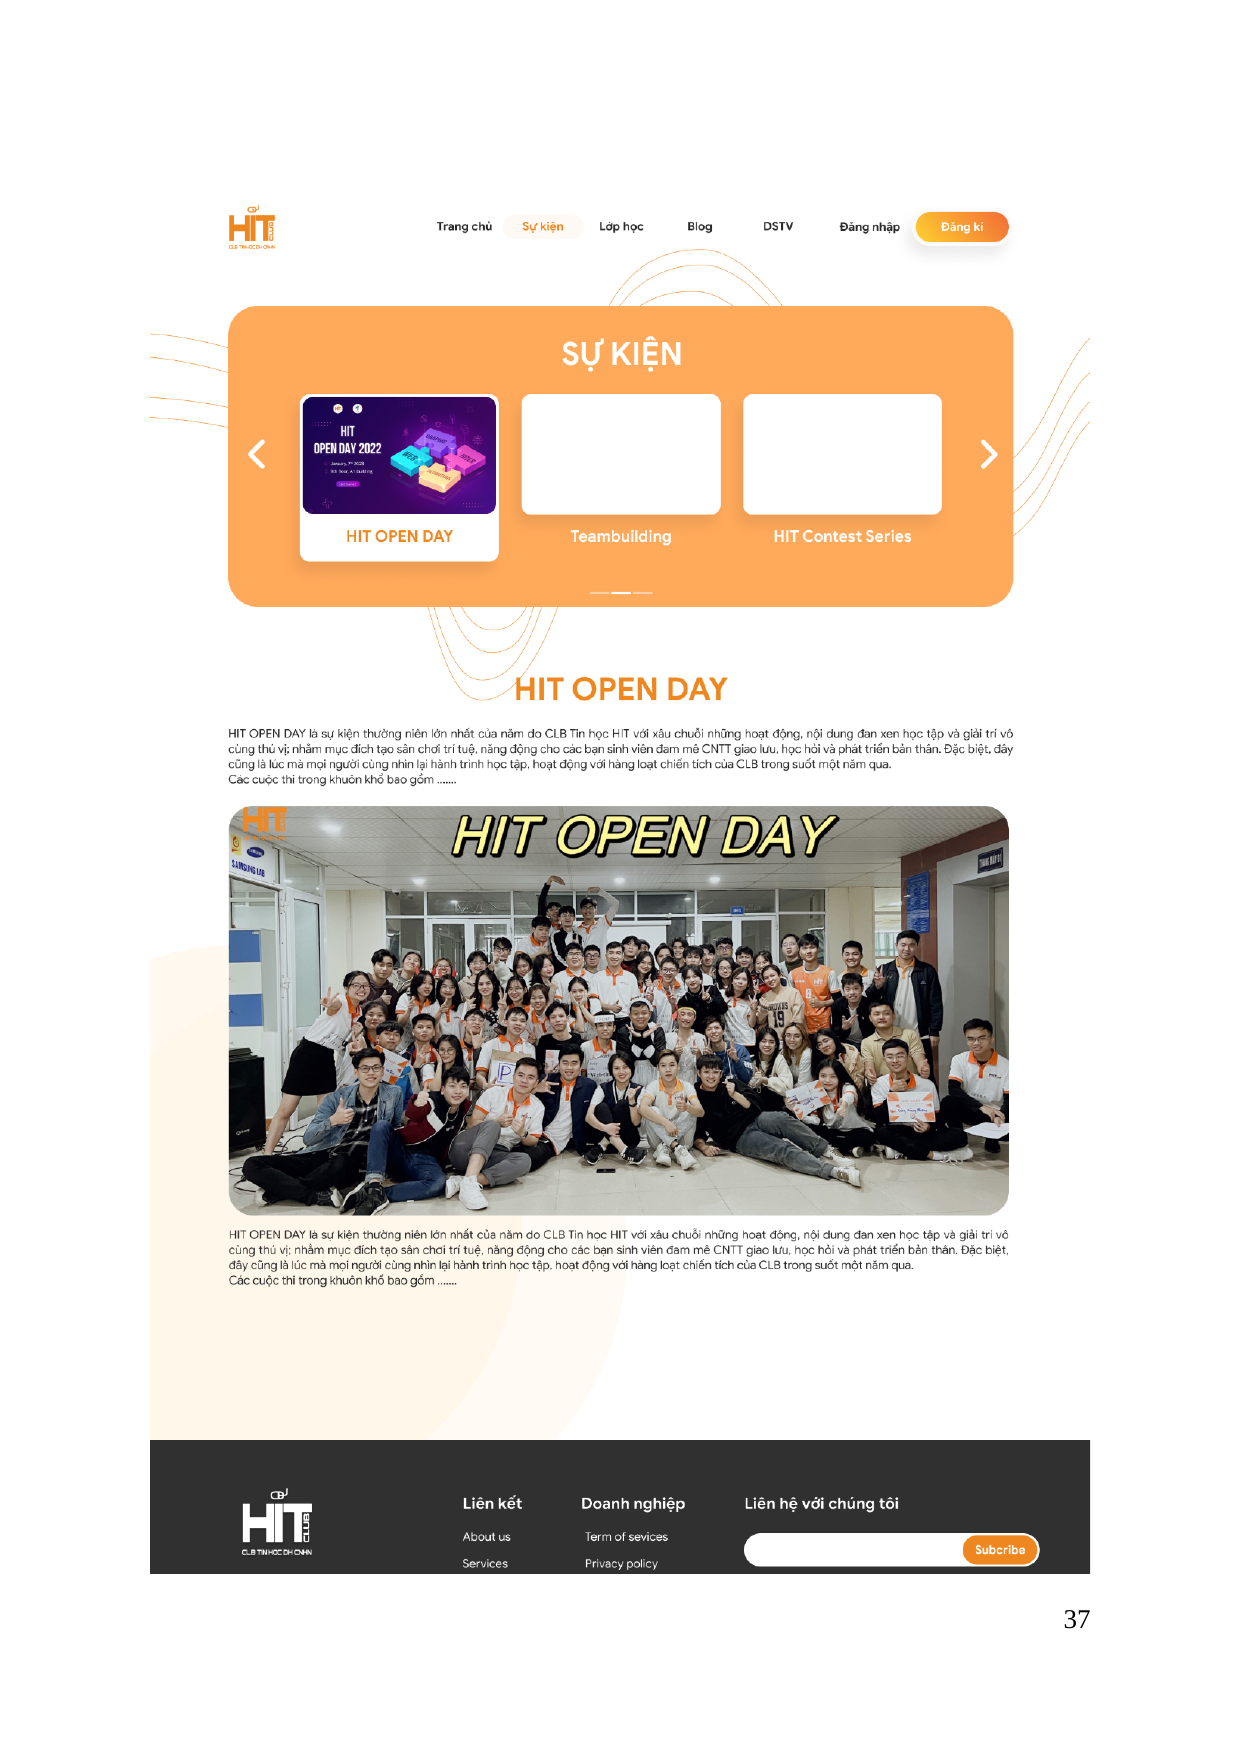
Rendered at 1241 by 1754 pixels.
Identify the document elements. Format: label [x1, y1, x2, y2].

picture [150, 180, 1091, 1574]
